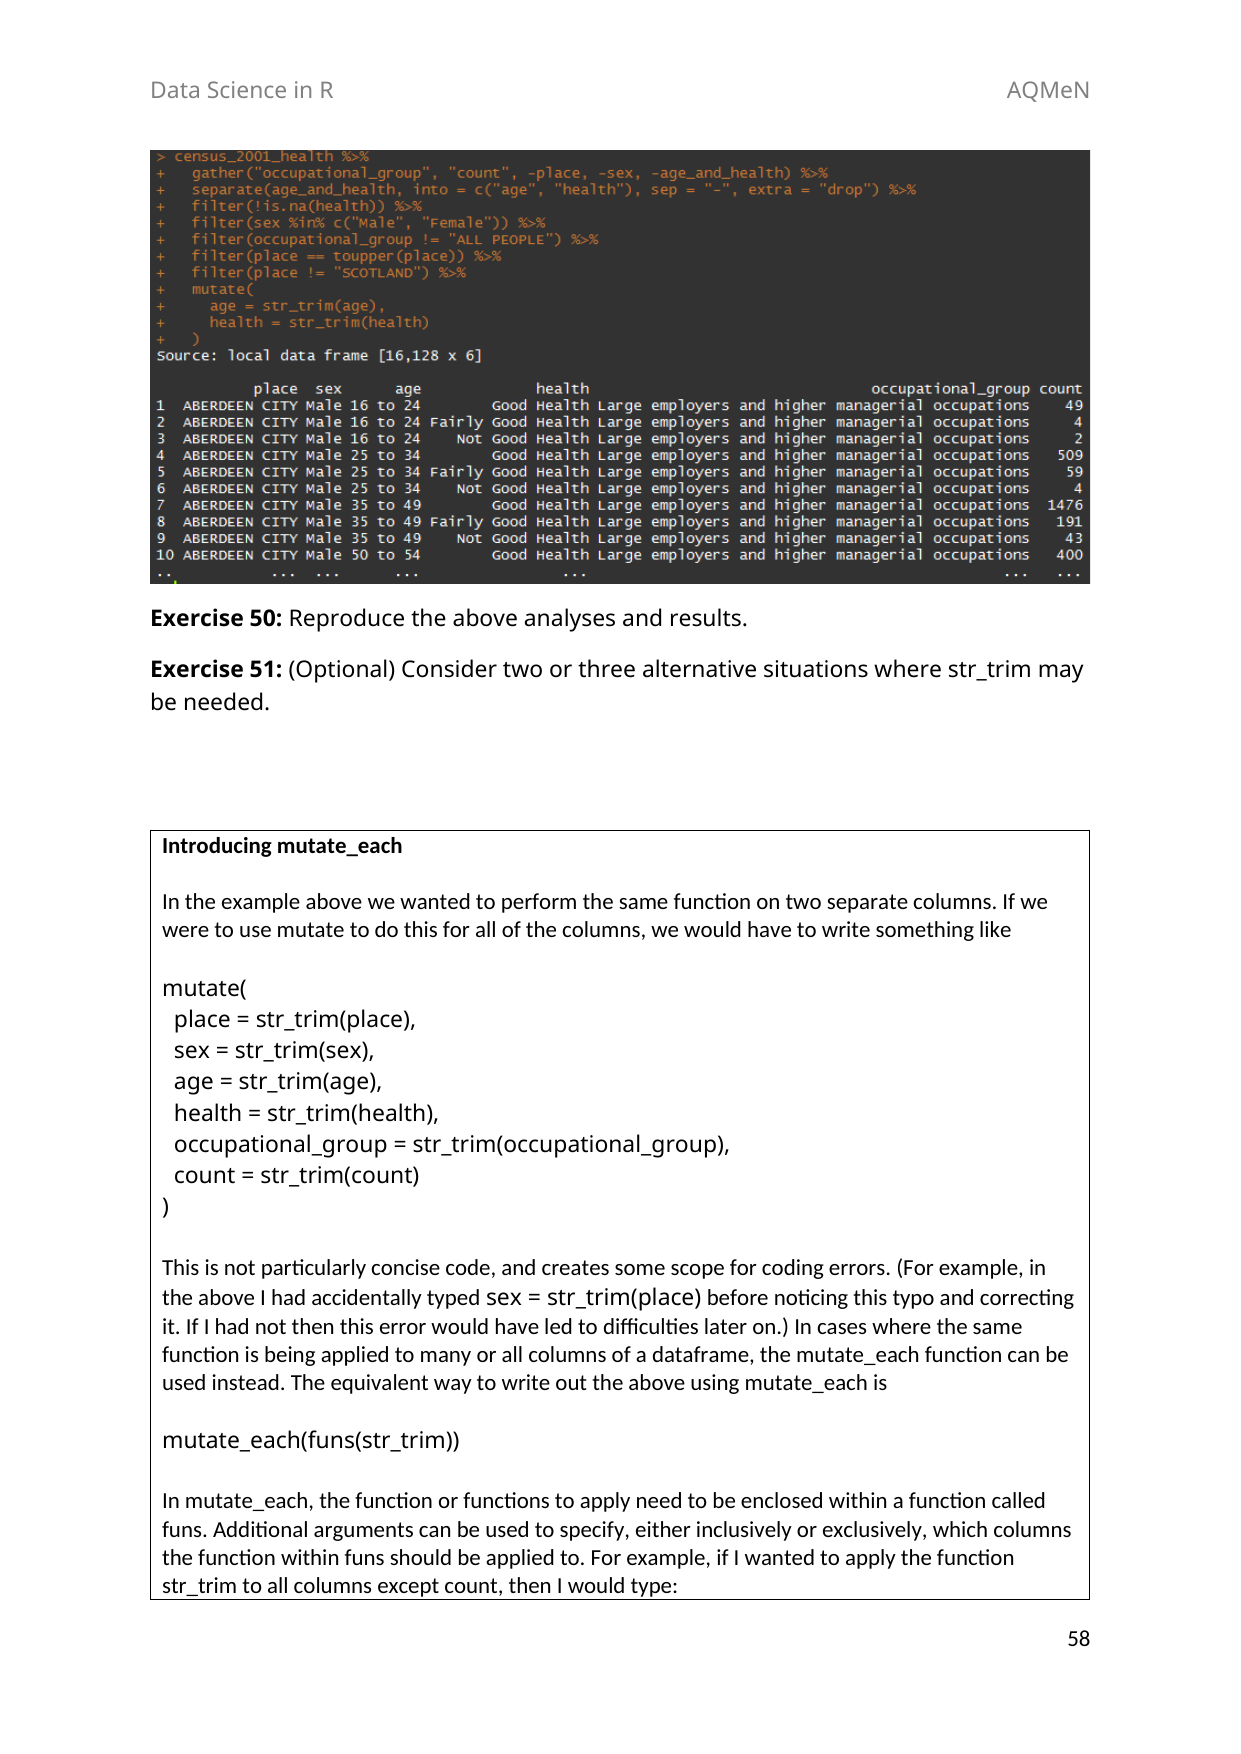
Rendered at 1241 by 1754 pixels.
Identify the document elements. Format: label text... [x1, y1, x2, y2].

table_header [151, 831, 1089, 1599]
picture [150, 150, 1091, 584]
text Exercise 51: (Optional) Consider two or three alternative situations where str_trim may be needed. [150, 652, 1090, 717]
text Exercise 50: Reproduce the above analyses and results. [150, 602, 1090, 633]
